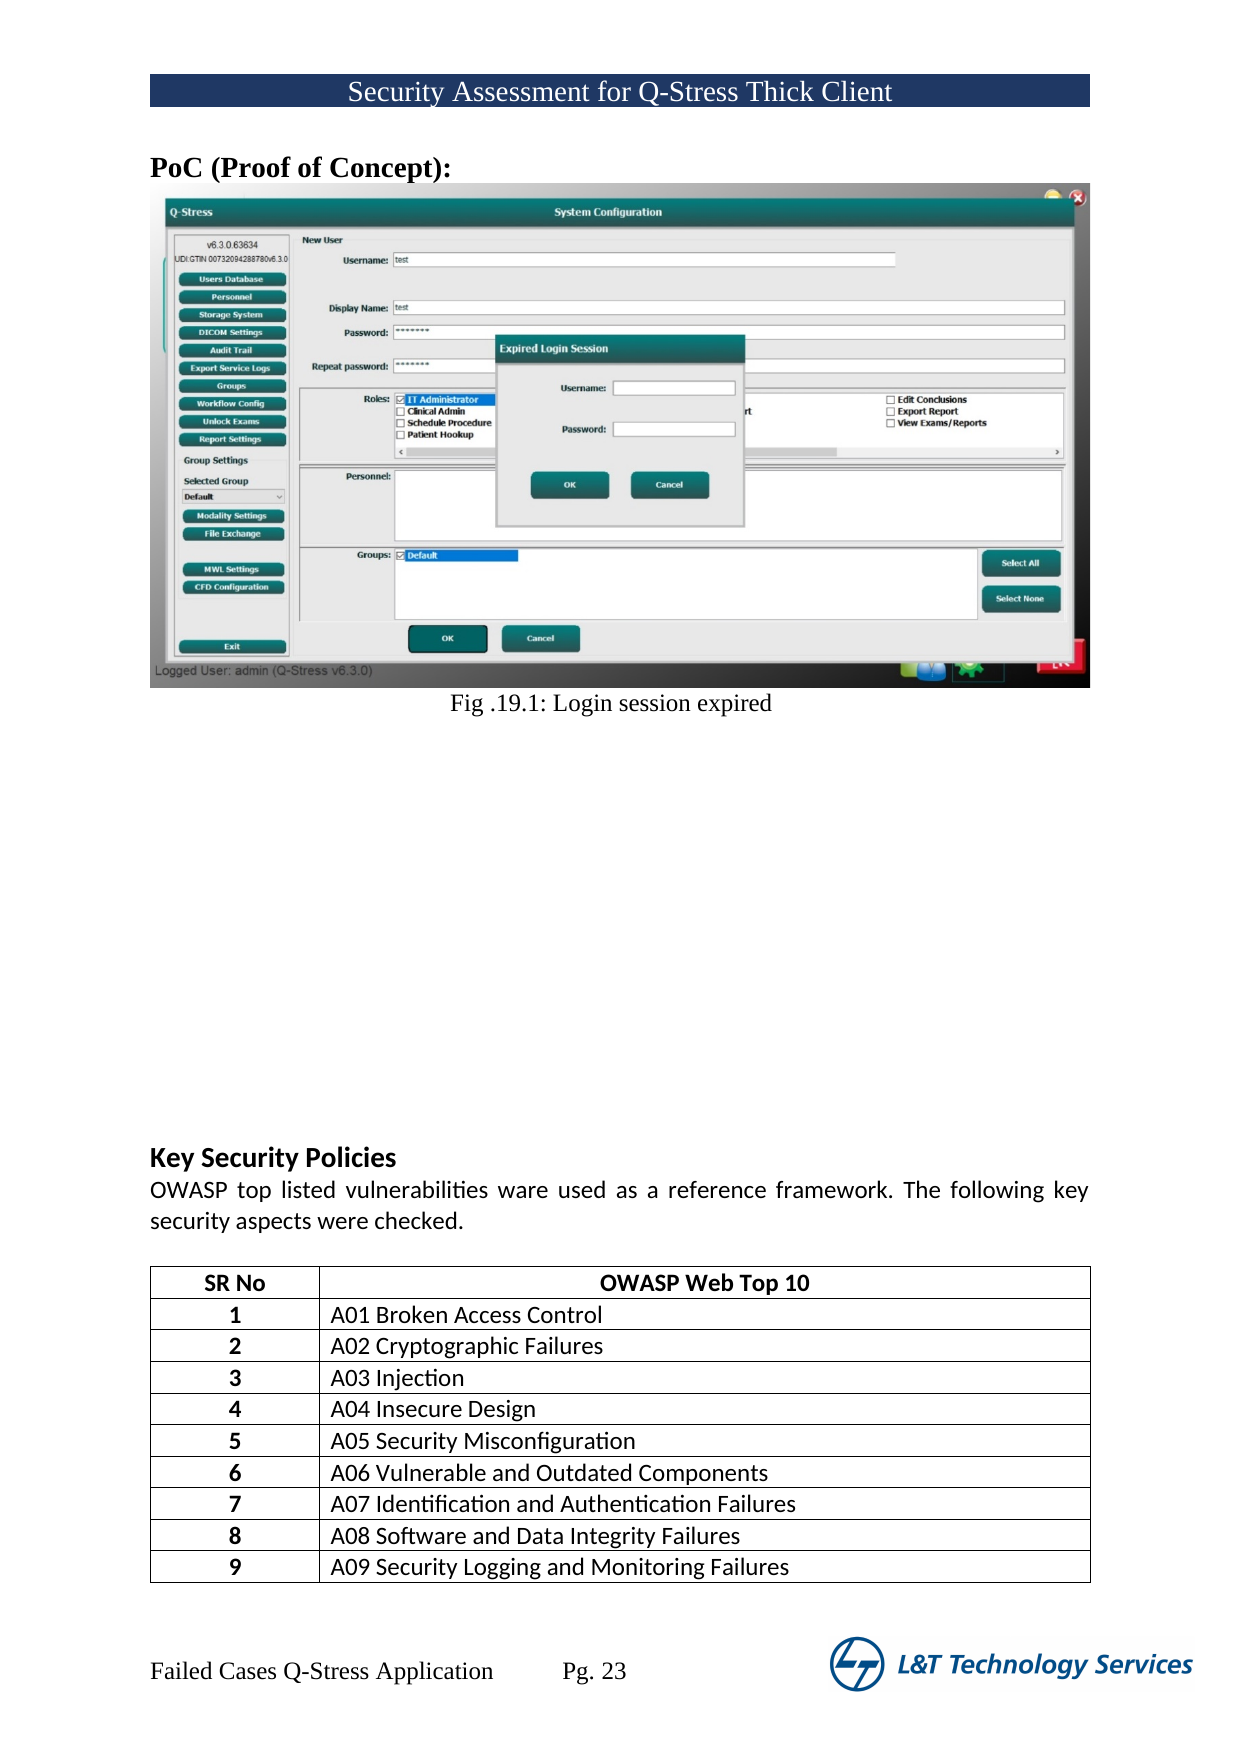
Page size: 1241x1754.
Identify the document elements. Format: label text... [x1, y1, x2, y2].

table_cell A03 Injection [320, 1362, 1090, 1392]
picture [827, 1636, 1195, 1692]
table_cell 5 [151, 1425, 319, 1456]
table_cell 4 [151, 1394, 319, 1424]
table_cell A05 Security Misconfiguration [320, 1425, 1090, 1456]
table_cell A02 Cryptographic Failures [320, 1330, 1090, 1361]
table_cell A07 Identification and Authentication Failures [320, 1488, 1090, 1519]
table_cell 1 [151, 1299, 319, 1329]
table_cell A04 Insecure Design [320, 1394, 1090, 1424]
table_cell 2 [151, 1330, 319, 1361]
table_cell A06 Vulnerable and Outdated Components [320, 1457, 1090, 1487]
text PoC (Proof of Concept): [150, 150, 1090, 183]
table_cell 8 [151, 1520, 319, 1550]
table_header SR No [151, 1267, 319, 1298]
table_cell A08 Software and Data Integrity Failures [320, 1520, 1090, 1550]
table_cell 6 [151, 1457, 319, 1487]
table_cell A01 Broken Access Control [320, 1299, 1090, 1329]
picture [150, 183, 1091, 688]
table_header OWASP Web Top 10 [320, 1267, 1090, 1298]
text Key Security Policies [150, 1139, 1090, 1175]
text OWASP top listed vulnerabilities ware used as a reference framework. The following key security aspects were checked. [150, 1175, 1090, 1236]
table_cell 7 [151, 1488, 319, 1519]
table_cell 9 [151, 1551, 319, 1582]
text Fig .19.1: Login session expired [375, 688, 1090, 717]
table_cell A09 Security Logging and Monitoring Failures [320, 1551, 1090, 1582]
table_cell 3 [151, 1362, 319, 1392]
